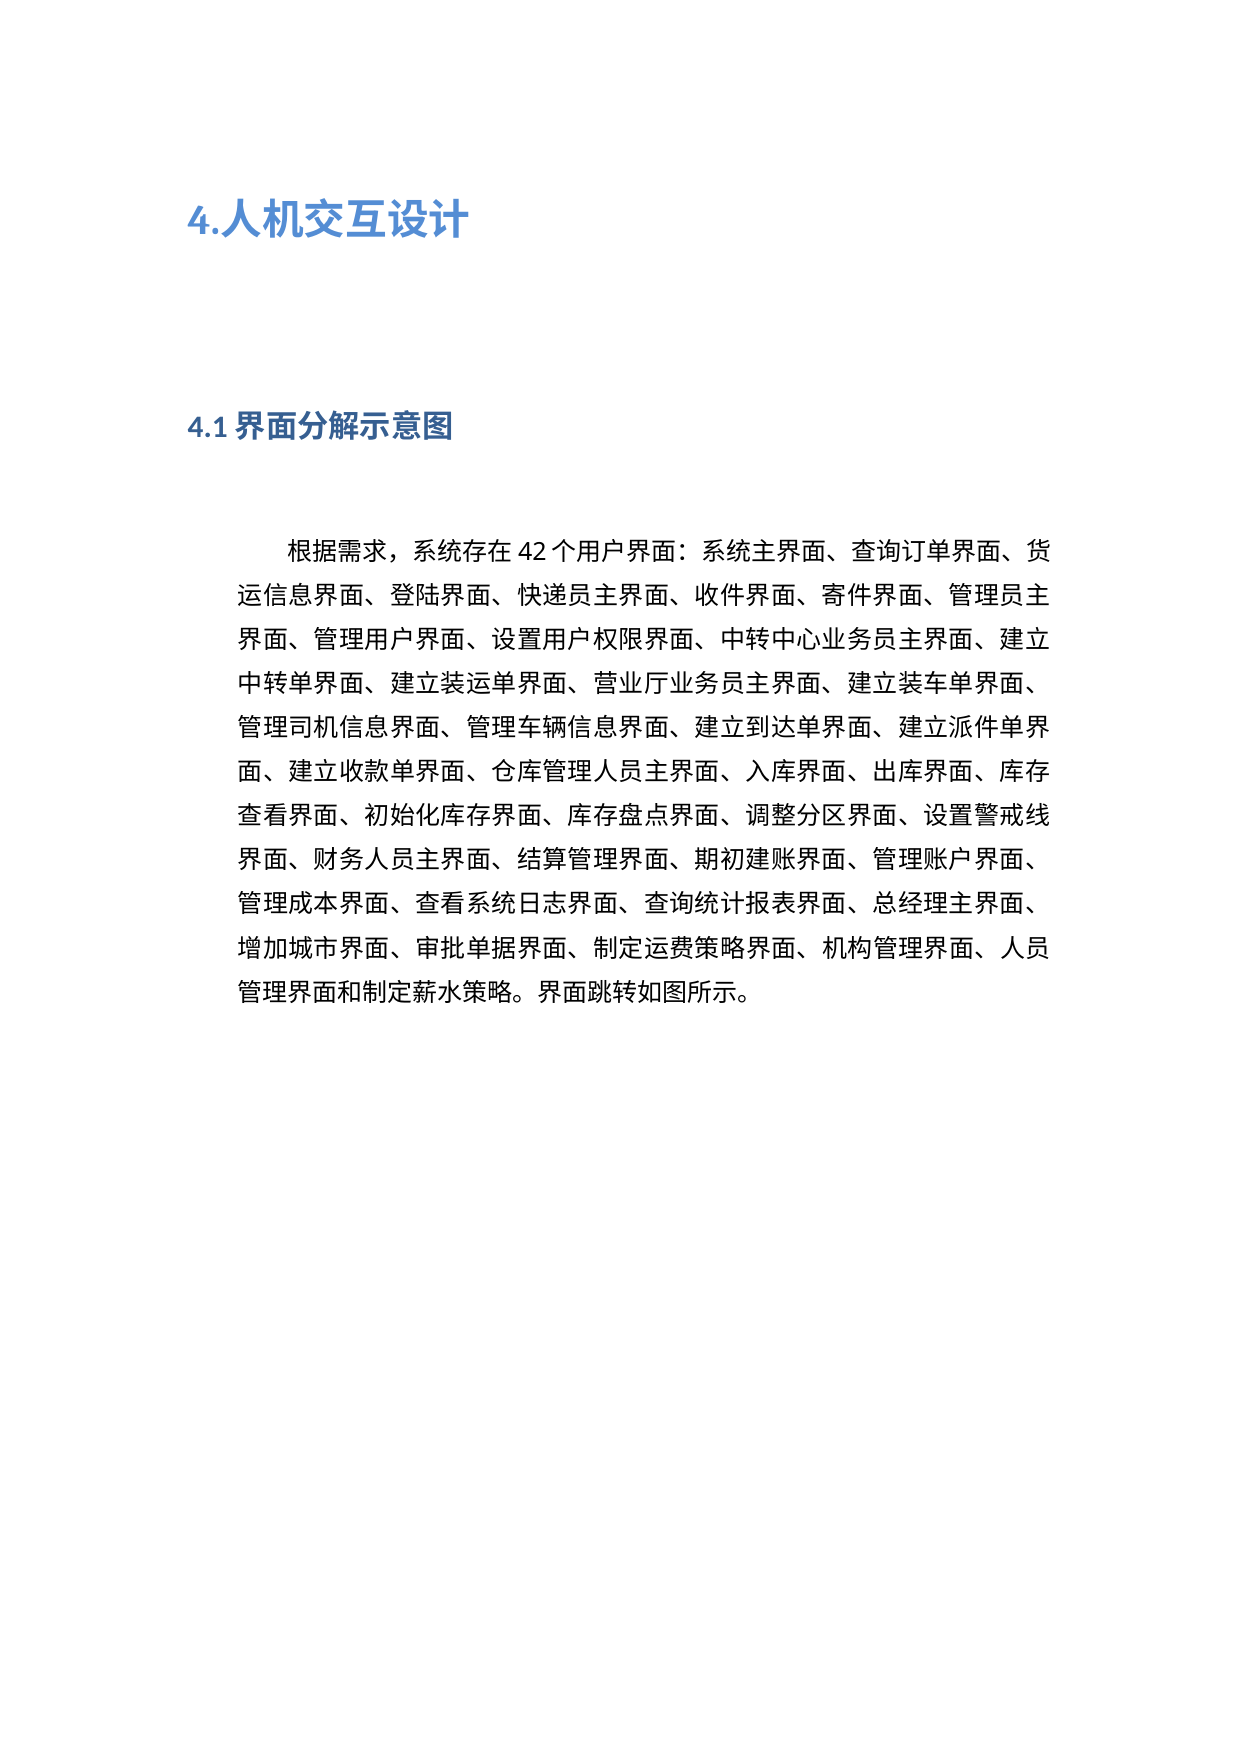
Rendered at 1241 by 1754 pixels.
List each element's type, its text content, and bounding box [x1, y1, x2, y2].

subtitle 4.人机交互设计 [187, 172, 1053, 260]
subtitle 4.1 界面分解示意图 [187, 379, 1053, 468]
list 根据需求，系统存在42个用户界面：系统主界面、查询订单界面、货运信息界面、登陆界面、快递员主界面、收件界面、寄件界面、管理员主界面、管理用户界面、设置用户权限界面、中转中心业务员主界面、建立中转单界面、建立装运单界面、营业厅业务员主界面、建立装车单界面、管理司机信息界面、管理车辆信息界面、建立到达单界面、建立派件单界面、建立收款单界面、仓库管理人员主界面、入库界面、出库界面、库存查看界面、初始化库存界面、库存盘点界面、调整分区界面、设置警戒线界面、财务人员主界面、结算管理界面、期初建账界面、管理账户界面、管理成本界面、查看系统日志界面、查询统计报表界面、总经理主界面、增加城市界面、审批单据界面、制定运费策略界面、机构管理界面、人员管理界面和制定薪水策略。界面跳转如图所示。 [237, 528, 1053, 1012]
